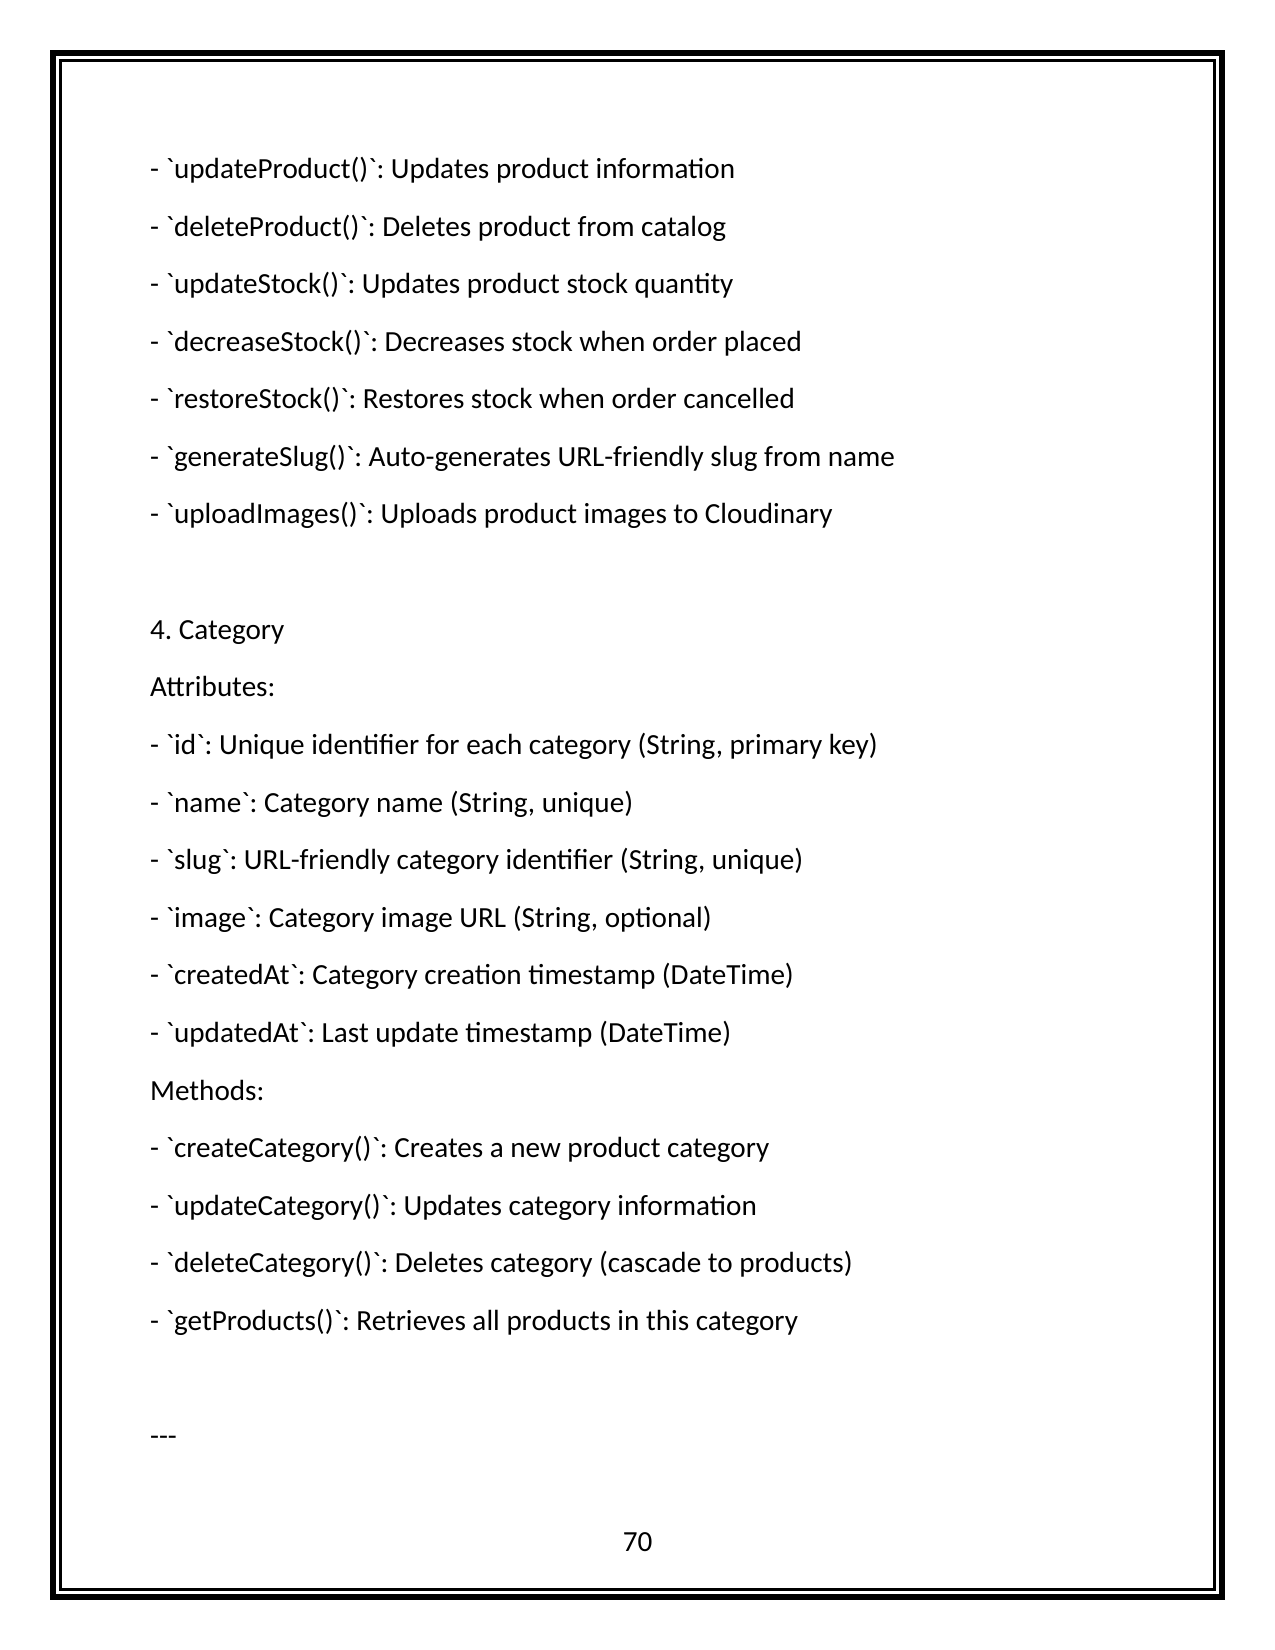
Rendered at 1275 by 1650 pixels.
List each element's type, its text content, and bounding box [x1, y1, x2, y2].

text - `deleteProduct()`: Deletes product from catalog [150, 208, 1082, 243]
text Attributes: [150, 668, 1082, 704]
text - `createCategory()`: Creates a new product category [150, 1129, 1082, 1165]
text --- [150, 1417, 1082, 1453]
text - `uploadImages()`: Uploads product images to Cloudinary [150, 496, 1082, 531]
text - `name`: Category name (String, unique) [150, 784, 1082, 819]
text - `slug`: URL-friendly category identifier (String, unique) [150, 841, 1082, 877]
text - `updateProduct()`: Updates product information [150, 150, 1082, 186]
text - `restoreStock()`: Restores stock when order cancelled [150, 380, 1082, 416]
text 4. Category [150, 611, 1082, 646]
text - `id`: Unique identifier for each category (String, primary key) [150, 726, 1082, 762]
text - `updateCategory()`: Updates category information [150, 1187, 1082, 1222]
text Methods: [150, 1072, 1082, 1107]
text - `updateStock()`: Updates product stock quantity [150, 265, 1082, 301]
text - `deleteCategory()`: Deletes category (cascade to products) [150, 1244, 1082, 1280]
text - `createdAt`: Category creation timestamp (DateTime) [150, 956, 1082, 992]
text - `generateSlug()`: Auto-generates URL-friendly slug from name [150, 438, 1082, 474]
text - `decreaseStock()`: Decreases stock when order placed [150, 323, 1082, 358]
text - `image`: Category image URL (String, optional) [150, 899, 1082, 934]
text - `updatedAt`: Last update timestamp (DateTime) [150, 1014, 1082, 1050]
text - `getProducts()`: Retrieves all products in this category [150, 1302, 1082, 1338]
